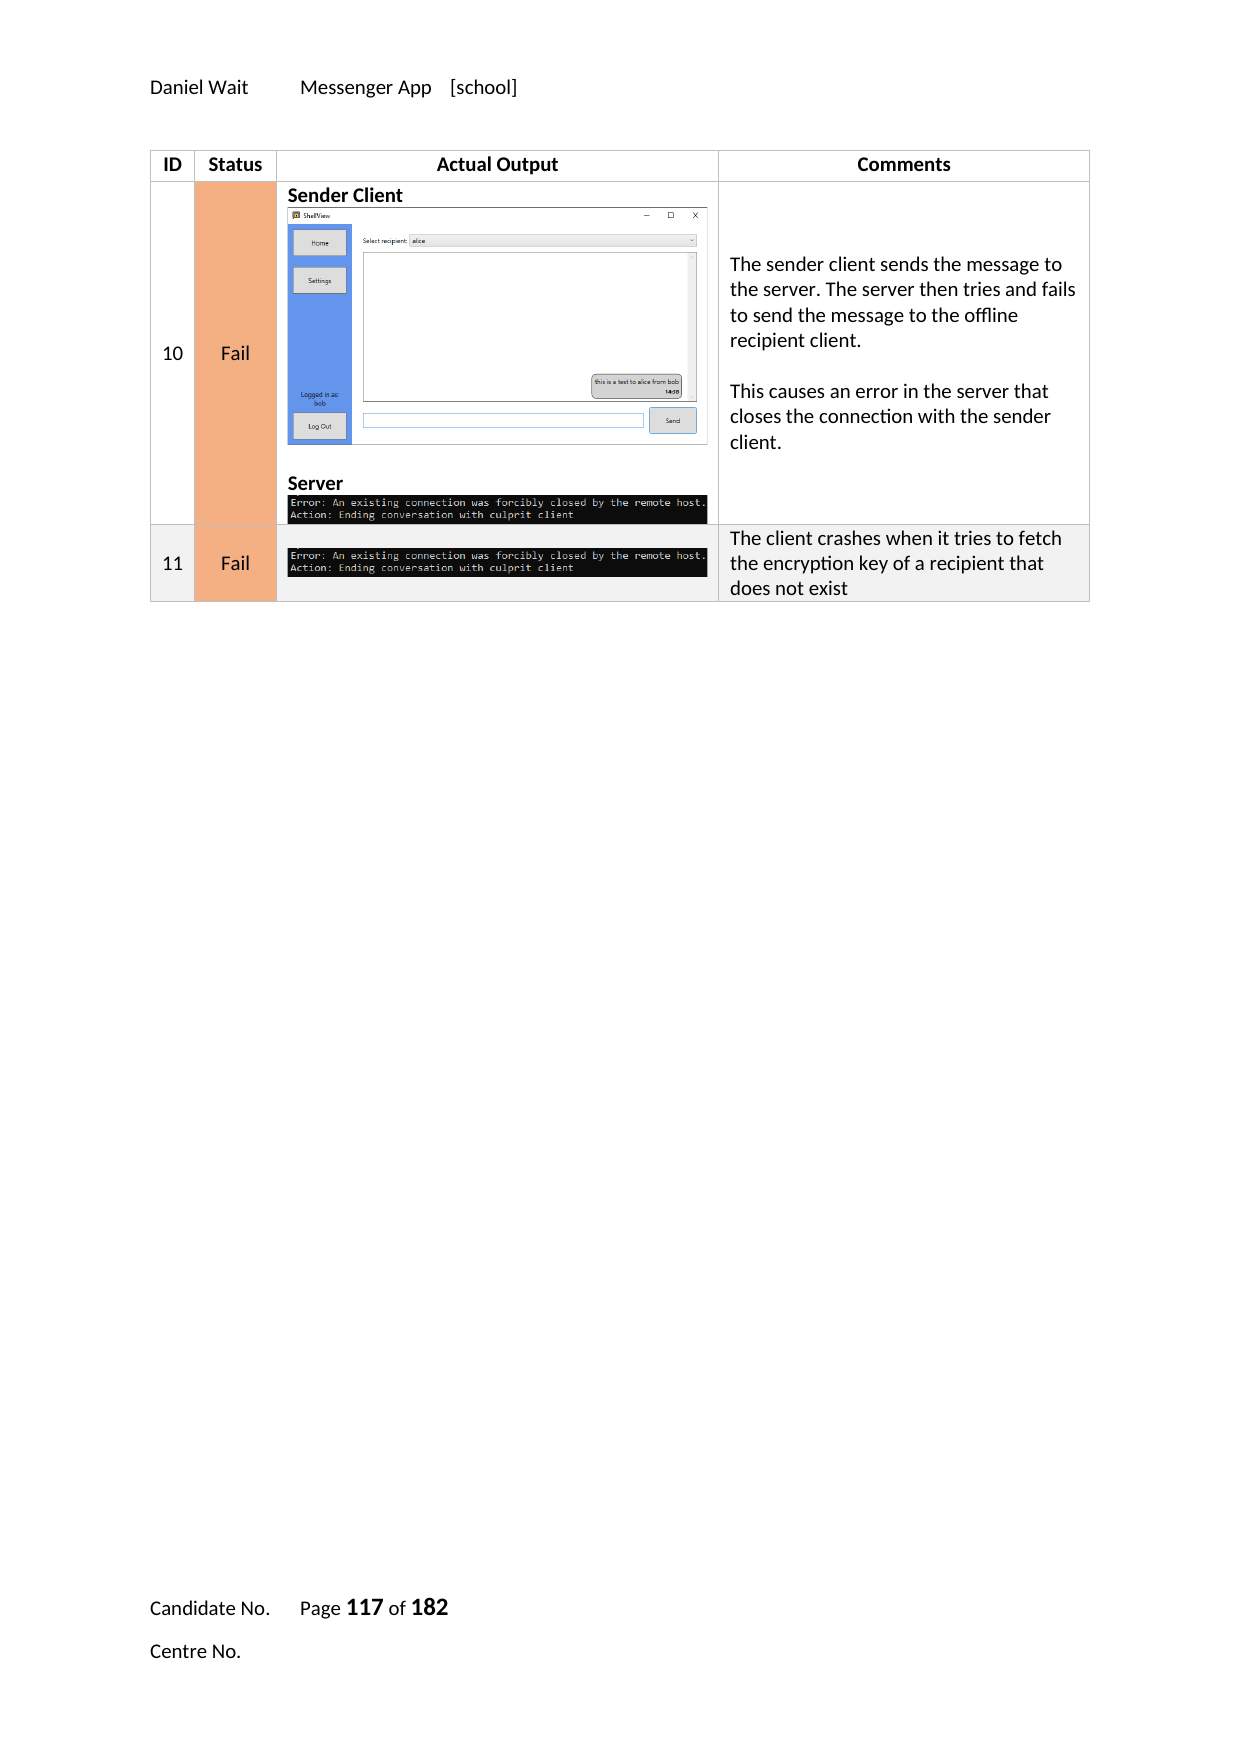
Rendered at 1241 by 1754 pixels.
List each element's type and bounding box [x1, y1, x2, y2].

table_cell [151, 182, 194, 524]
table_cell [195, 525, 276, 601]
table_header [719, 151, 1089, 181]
picture [287, 495, 708, 524]
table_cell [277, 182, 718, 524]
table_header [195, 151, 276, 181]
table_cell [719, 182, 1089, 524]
picture [287, 548, 708, 577]
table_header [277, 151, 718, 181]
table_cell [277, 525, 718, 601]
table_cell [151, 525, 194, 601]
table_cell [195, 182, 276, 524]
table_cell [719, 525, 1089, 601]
picture [287, 207, 708, 445]
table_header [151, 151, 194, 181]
